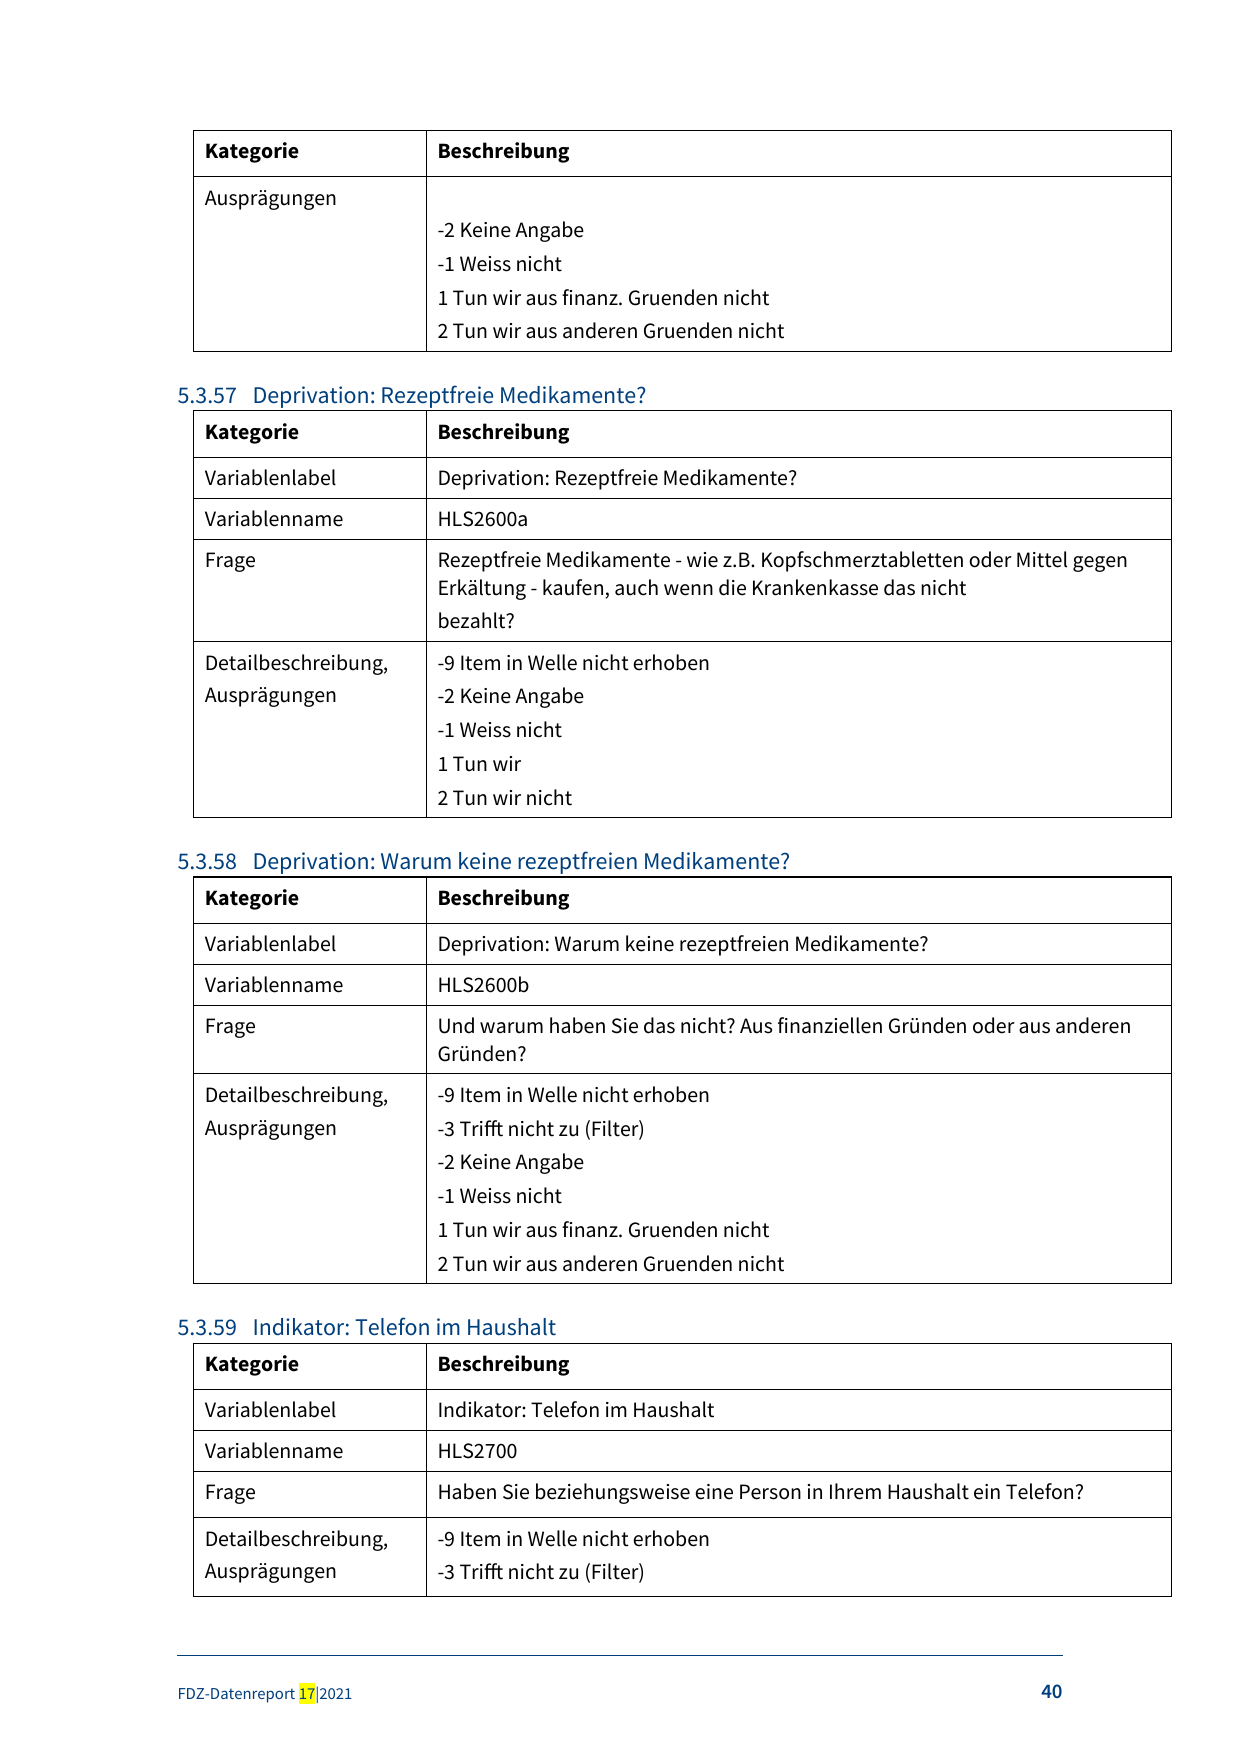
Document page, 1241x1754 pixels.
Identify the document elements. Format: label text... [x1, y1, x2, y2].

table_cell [427, 1518, 1171, 1596]
table_cell Frage [194, 540, 426, 641]
subtitle Indikator: Telefon im Haushalt [177, 1309, 1063, 1342]
table_cell Und warum haben Sie das nicht? Aus finanziellen Gründen oder aus anderen Gründen? [427, 1006, 1171, 1073]
table_cell Frage [194, 1472, 426, 1517]
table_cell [427, 177, 1171, 351]
table_cell Detailbeschreibung, Ausprägungen [194, 1518, 426, 1596]
table_header Beschreibung [427, 878, 1171, 923]
table_cell Haben Sie beziehungsweise eine Person in Ihrem Haushalt ein Telefon? [427, 1472, 1171, 1517]
subtitle Deprivation: Warum keine rezeptfreien Medikamente? [177, 843, 1063, 876]
table_cell Indikator: Telefon im Haushalt [427, 1390, 1171, 1430]
table_cell Detailbeschreibung, Ausprägungen [194, 1074, 426, 1283]
table_cell Variablenname [194, 965, 426, 1005]
table_cell Variablenlabel [194, 924, 426, 964]
table_cell HLS2600b [427, 965, 1171, 1005]
table_header Kategorie [194, 131, 426, 176]
table_cell Deprivation: Warum keine rezeptfreien Medikamente? [427, 924, 1171, 964]
table_header Kategorie [194, 411, 426, 457]
table_header Beschreibung [427, 1344, 1171, 1389]
table_cell Frage [194, 1006, 426, 1073]
table_cell Detailbeschreibung, Ausprägungen [194, 642, 426, 817]
table_cell Deprivation: Rezeptfreie Medikamente? [427, 458, 1171, 498]
table_header Beschreibung [427, 411, 1171, 457]
table_header Kategorie [194, 878, 426, 923]
table_cell Rezeptfreie Medikamente - wie z.B. Kopfschmerztabletten oder Mittel gegen Erkältung - kaufen, auch wenn die Krankenkasse das nicht bezahlt? [427, 540, 1171, 641]
table_cell Variablenname [194, 499, 426, 539]
table_cell -9 Item in Welle nicht erhoben -3 Trifft nicht zu (Filter) -2 Keine Angabe -1 Weiss nicht 1 Tun wir aus finanz. Gruenden nicht 2 Tun wir aus anderen Gruenden nicht [427, 1074, 1171, 1283]
table_cell Variablenlabel [194, 458, 426, 498]
table_cell Variablenname [194, 1431, 426, 1471]
table_header Kategorie [194, 1344, 426, 1389]
table_cell HLS2700 [427, 1431, 1171, 1471]
table_cell Detailbeschreibung, Ausprägungen [194, 177, 426, 351]
subtitle Deprivation: Rezeptfreie Medikamente? [177, 377, 1063, 410]
table_cell -9 Item in Welle nicht erhoben -2 Keine Angabe -1 Weiss nicht 1 Tun wir 2 Tun wir nicht [427, 642, 1171, 817]
table_cell Variablenlabel [194, 1390, 426, 1430]
table_cell HLS2600a [427, 499, 1171, 539]
table_header Beschreibung [427, 131, 1171, 176]
